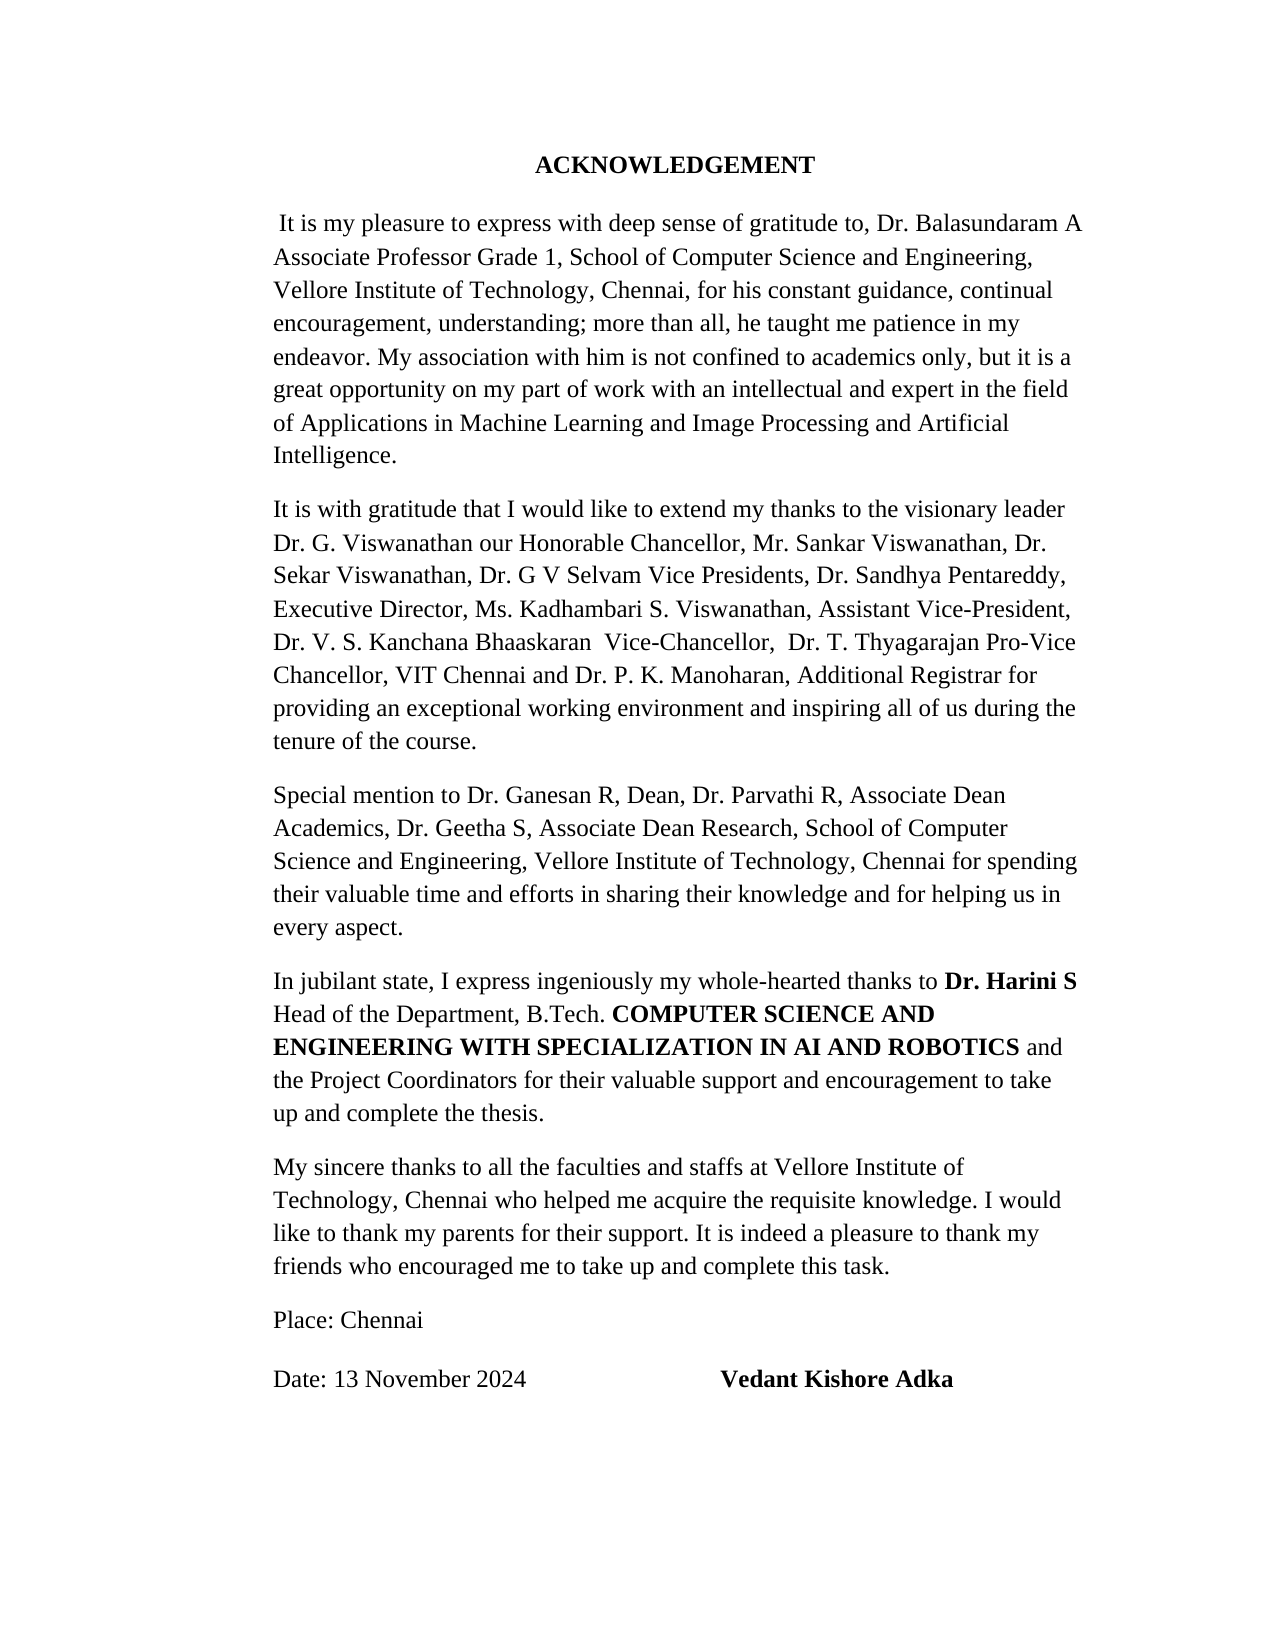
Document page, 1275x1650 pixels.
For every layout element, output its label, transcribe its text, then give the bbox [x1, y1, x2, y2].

text Place: Chennai [273, 1305, 1125, 1333]
text It is with gratitude that I would like to extend my thanks to the visionary leader Dr. G. Viswanathan our Honorable Chancellor, Mr. Sankar Viswanathan, Dr. Sekar Viswanathan, Dr. G V Selvam Vice Presidents, Dr. Sandhya Pentareddy, Executive Director, Ms. Kadhambari S. Viswanathan, Assistant Vice-President, Dr. V. S. Kanchana Bhaaskaran Vice-Chancellor, Dr. T. Thyagarajan Pro-Vice Chancellor, VIT Chennai and Dr. P. K. Manoharan, Additional Registrar for providing an exceptional working environment and inspiring all of us during the tenure of the course. [273, 494, 1079, 754]
text My sincere thanks to all the faculties and staffs at Vellore Institute of Technology, Chennai who helped me acquire the requisite knowledge. I would like to thank my parents for their support. It is indeed a pleasure to thank my friends who encouraged me to take up and complete this task. [273, 1152, 1079, 1279]
text Special mention to Dr. Ganesan R, Dean, Dr. Parvathi R, Associate Dean Academics, Dr. Geetha S, Associate Dean Research, School of Computer Science and Engineering, Vellore Institute of Technology, Chennai for spending their valuable time and efforts in sharing their knowledge and for helping us in every aspect. [273, 780, 1079, 941]
text ACKNOWLEDGEMENT [225, 150, 1125, 179]
text In jubilant state, I express ingeniously my whole-hearted thanks to Dr. Harini S Head of the Department, B.Tech. COMPUTER SCIENCE AND ENGINEERING WITH SPECIALIZATION IN AI AND ROBOTICS and the Project Coordinators for their valuable support and encouragement to take up and complete the thesis. [273, 966, 1079, 1127]
text Date: 13 November 2024 Vedant Kishore Adka [273, 1364, 1125, 1392]
text Associate Professor Grade 1, School of Computer Science and Engineering, Vellore Institute of Technology, Chennai, for his constant guidance, continual encouragement, understanding; more than all, he taught me patience in my endeavor. My association with him is not confined to academics only, but it is a great opportunity on my part of work with an intellectual and expert in the field of Applications in Machine Learning and Image Processing and Artificial Intelligence. [273, 242, 1079, 469]
text It is my pleasure to express with deep sense of gratitude to, Dr. Balasundaram A [279, 208, 1125, 237]
